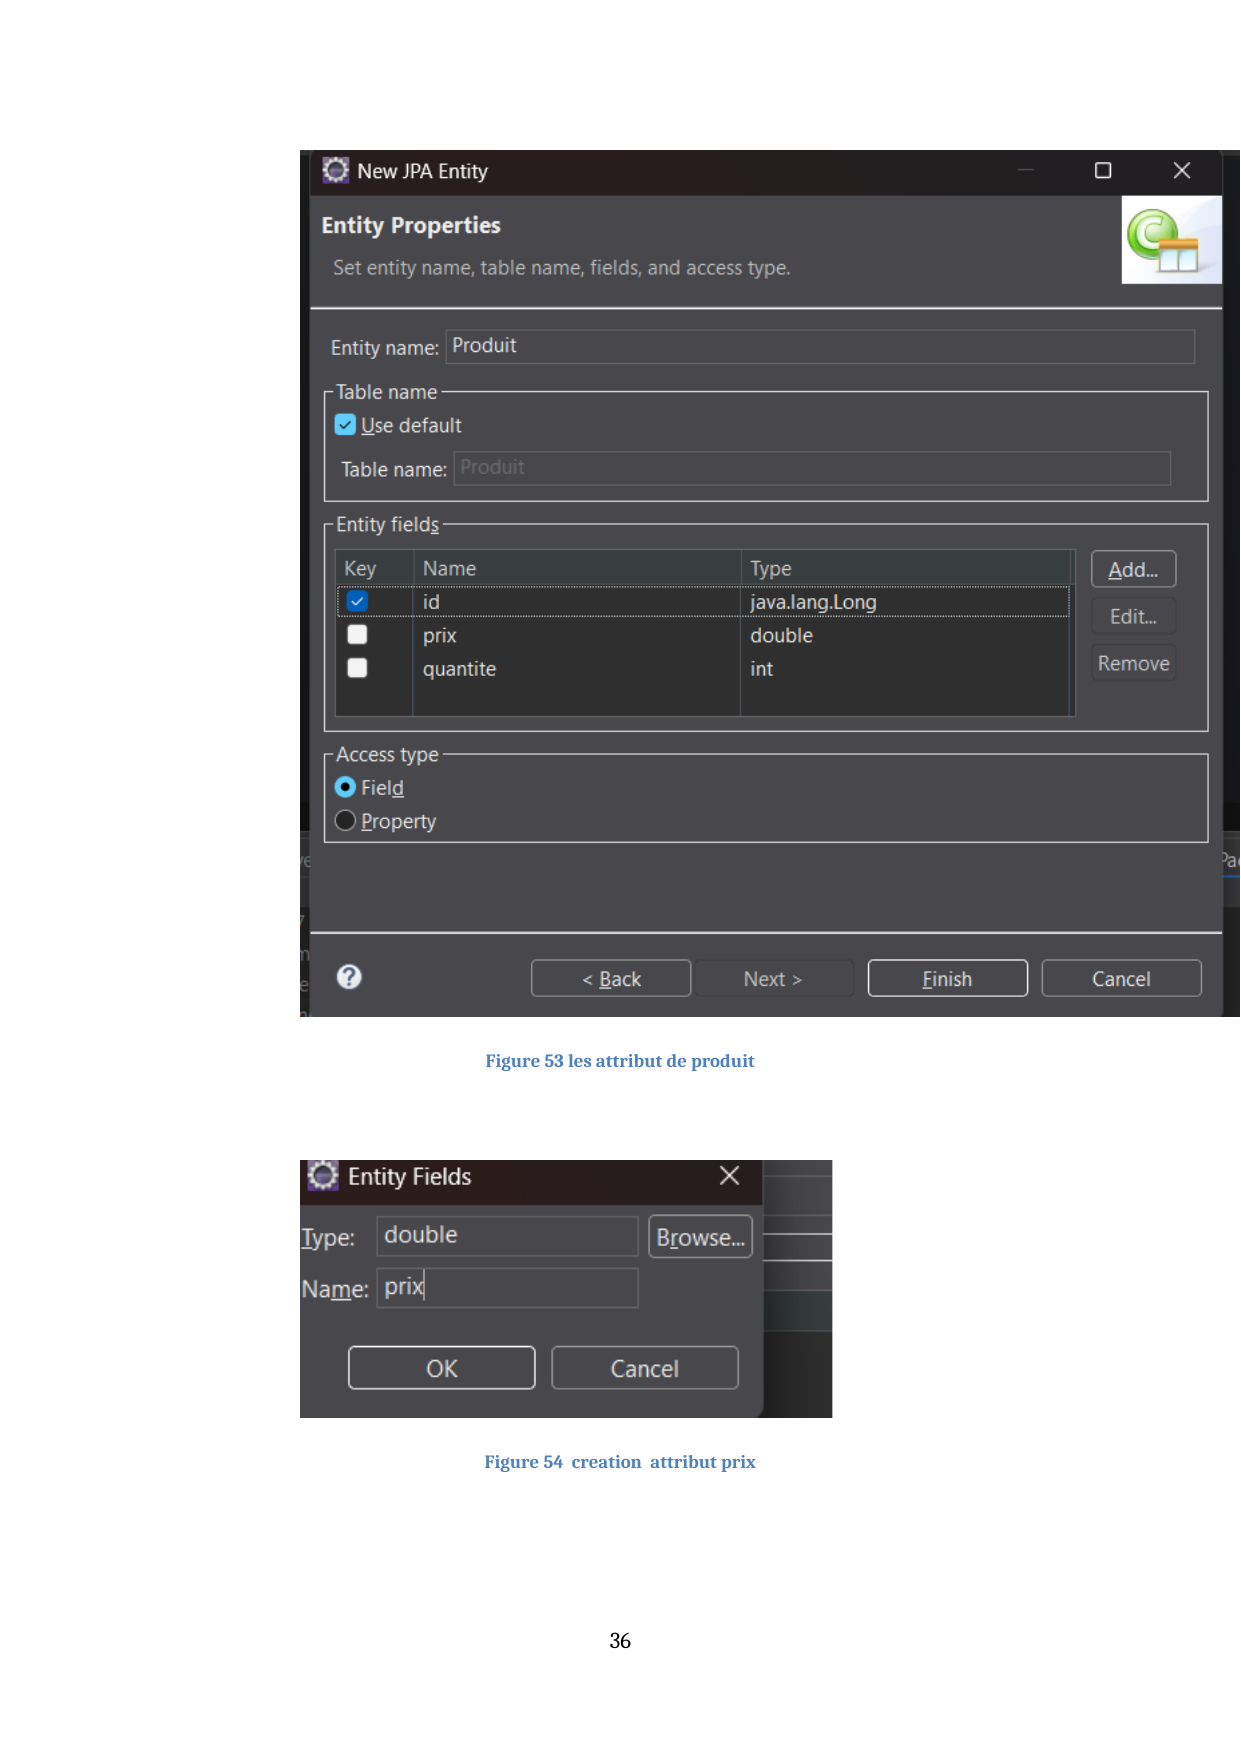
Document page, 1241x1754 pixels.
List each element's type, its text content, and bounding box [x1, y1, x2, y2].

picture [300, 150, 1240, 1017]
picture [300, 1160, 833, 1418]
